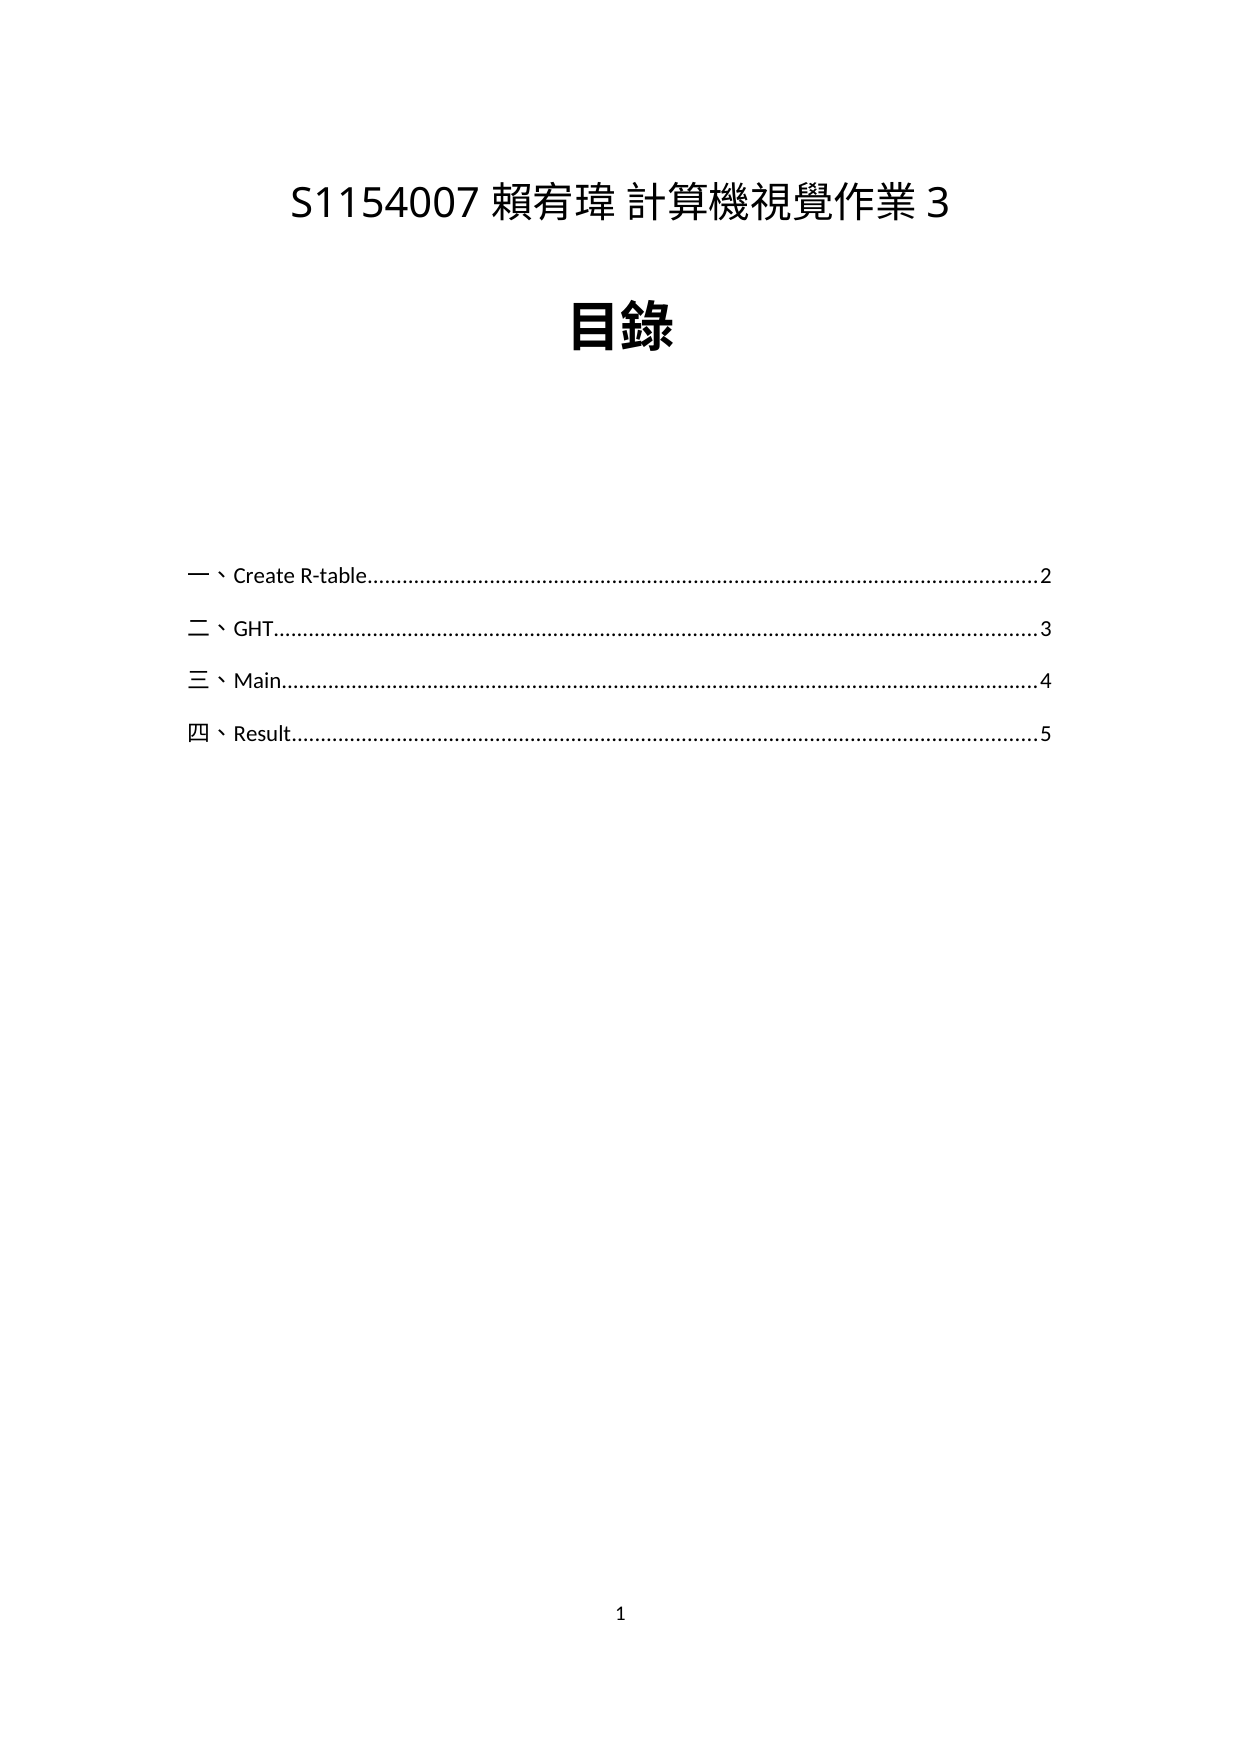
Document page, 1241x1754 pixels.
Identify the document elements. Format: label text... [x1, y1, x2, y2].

text S1154007 賴宥瑋 計算機視覺作業 3 [187, 162, 1053, 237]
